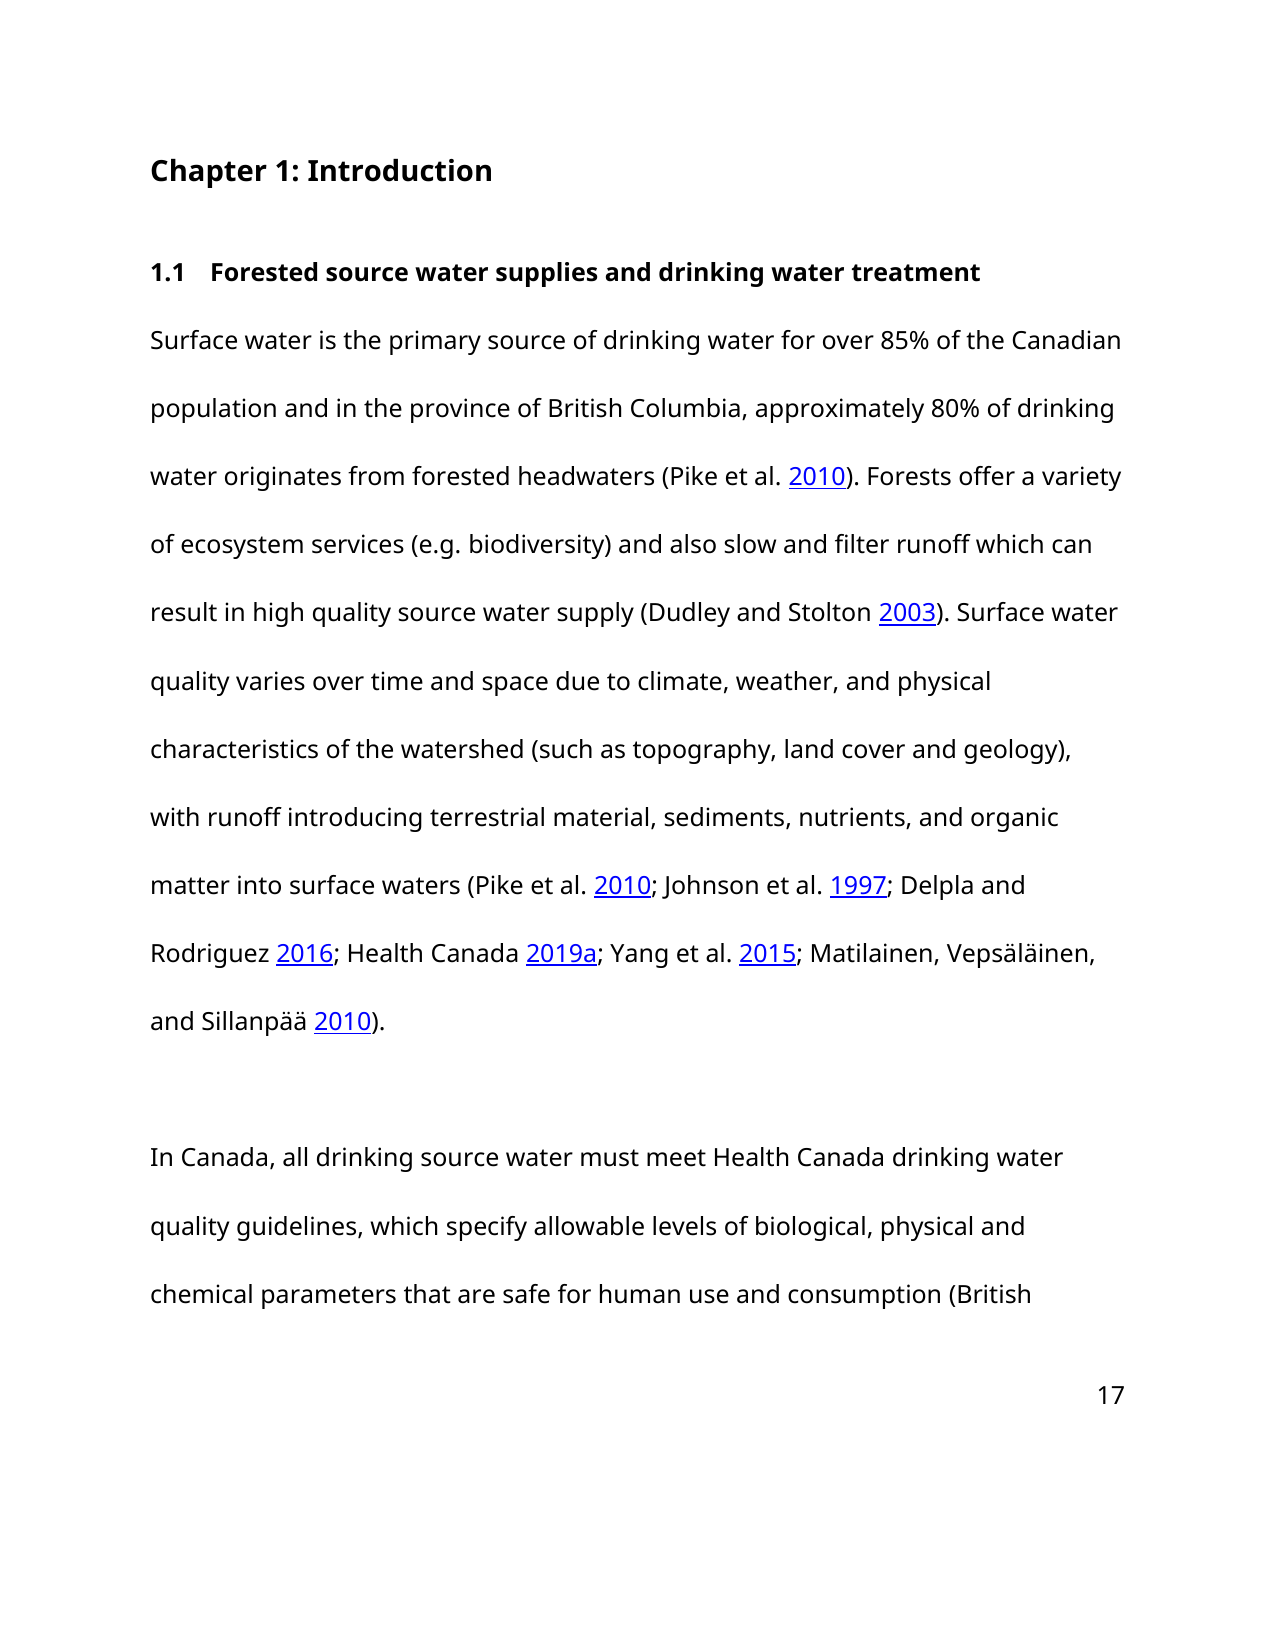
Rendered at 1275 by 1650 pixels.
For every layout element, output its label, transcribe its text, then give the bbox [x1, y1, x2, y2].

subtitle Introduction [150, 150, 1125, 190]
text Surface water is the primary source of drinking water for over 85% of the Canadian population and in the province of British Columbia, approximately 80% of drinking water originates from forested headwaters (Pike et al. 2010). Forests offer a variety of ecosystem services (e.g. biodiversity) and also slow and filter runoff which can result in high quality source water supply (Dudley and Stolton 2003). Surface water quality varies over time and space due to climate, weather, and physical characteristics of the watershed (such as topography, land cover and geology), with runoff introducing terrestrial material, sediments, nutrients, and organic matter into surface waters (Pike et al. 2010; Johnson et al. 1997; Delpla and Rodriguez 2016; Health Canada 2019a; Yang et al. 2015; Matilainen, Vepsäläinen, and Sillanpää 2010). [150, 322, 1125, 1038]
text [150, 1140, 1125, 1310]
subtitle Forested source water supplies and drinking water treatment [150, 254, 1125, 288]
